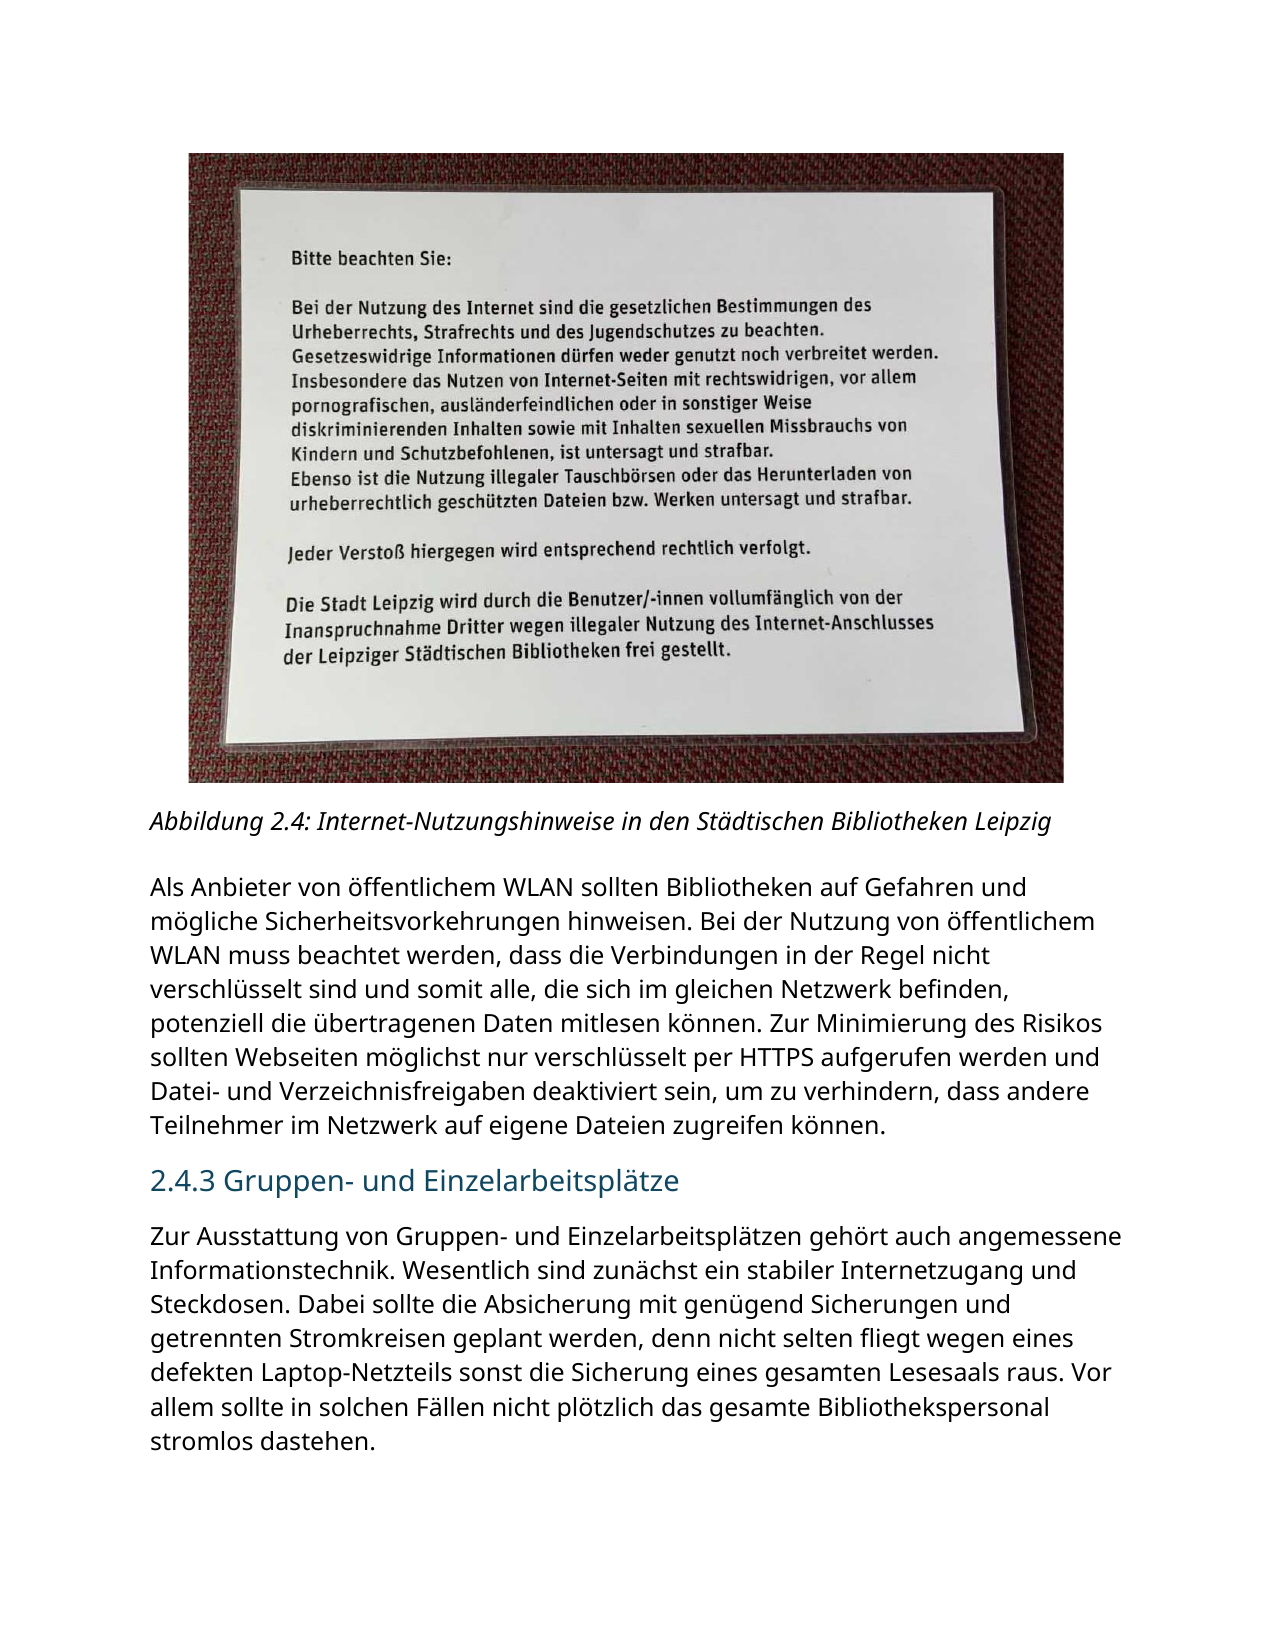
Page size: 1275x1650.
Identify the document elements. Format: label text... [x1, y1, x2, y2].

subtitle 2.4.3 Gruppen- und Einzelarbeitsplätze [150, 1160, 1125, 1200]
picture [188, 153, 1064, 783]
text Als Anbieter von öffentlichem WLAN sollten Bibliotheken auf Gefahren und mögliche Sicherheitsvorkehrungen hinweisen. Bei der Nutzung von öffentlichem WLAN muss beachtet werden, dass die Verbindungen in der Regel nicht verschlüsselt sind und somit alle, die sich im gleichen Netzwerk befinden, potenziell die übertragenen Daten mitlesen können. Zur Minimierung des Risikos sollten Webseiten möglichst nur verschlüsselt per HTTPS aufgerufen werden und Datei- und Verzeichnisfreigaben deaktiviert sein, um zu verhindern, dass andere Teilnehmer im Netzwerk auf eigene Dateien zugreifen können. [150, 869, 1125, 1142]
table_header Abbildung 2.4: Internet-Nutzungshinweise in den Städtischen Bibliotheken Leipzig [139, 150, 1114, 850]
text Zur Ausstattung von Gruppen- und Einzelarbeitsplätzen gehört auch angemessene Informationstechnik. Wesentlich sind zunächst ein stabiler Internetzugang und Steckdosen. Dabei sollte die Absicherung mit genügend Sicherungen und getrennten Stromkreisen geplant werden, denn nicht selten fliegt wegen eines defekten Laptop-Netzteils sonst die Sicherung eines gesamten Lesesaals raus. Vor allem sollte in solchen Fällen nicht plötzlich das gesamte Bibliothekspersonal stromlos dastehen. [150, 1219, 1125, 1457]
